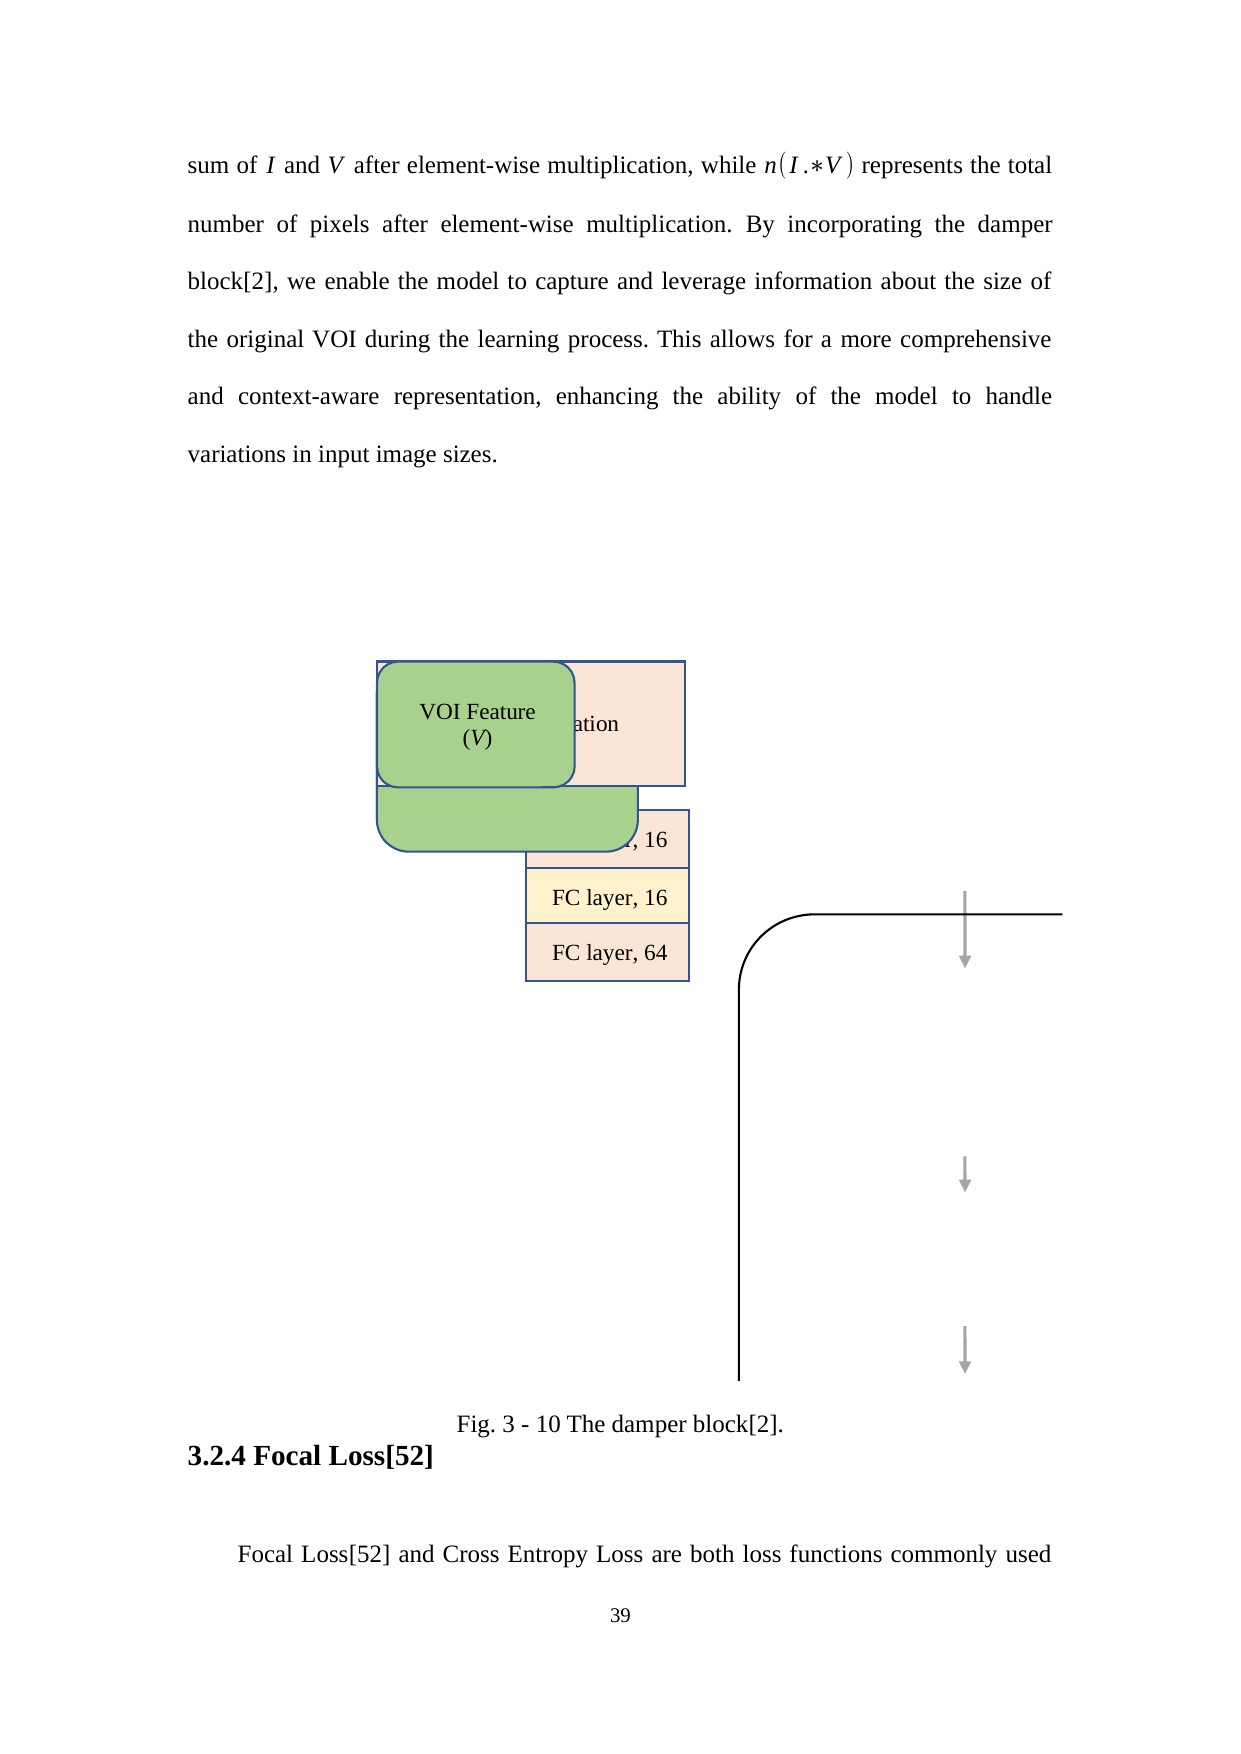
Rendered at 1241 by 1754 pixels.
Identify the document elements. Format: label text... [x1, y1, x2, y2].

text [187, 1539, 1053, 1567]
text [187, 150, 1053, 467]
text Fig. 3 - 10 The damper block[2]. [187, 1409, 1053, 1438]
subtitle 3.2.4 Focal Loss[52] [187, 1438, 1053, 1472]
